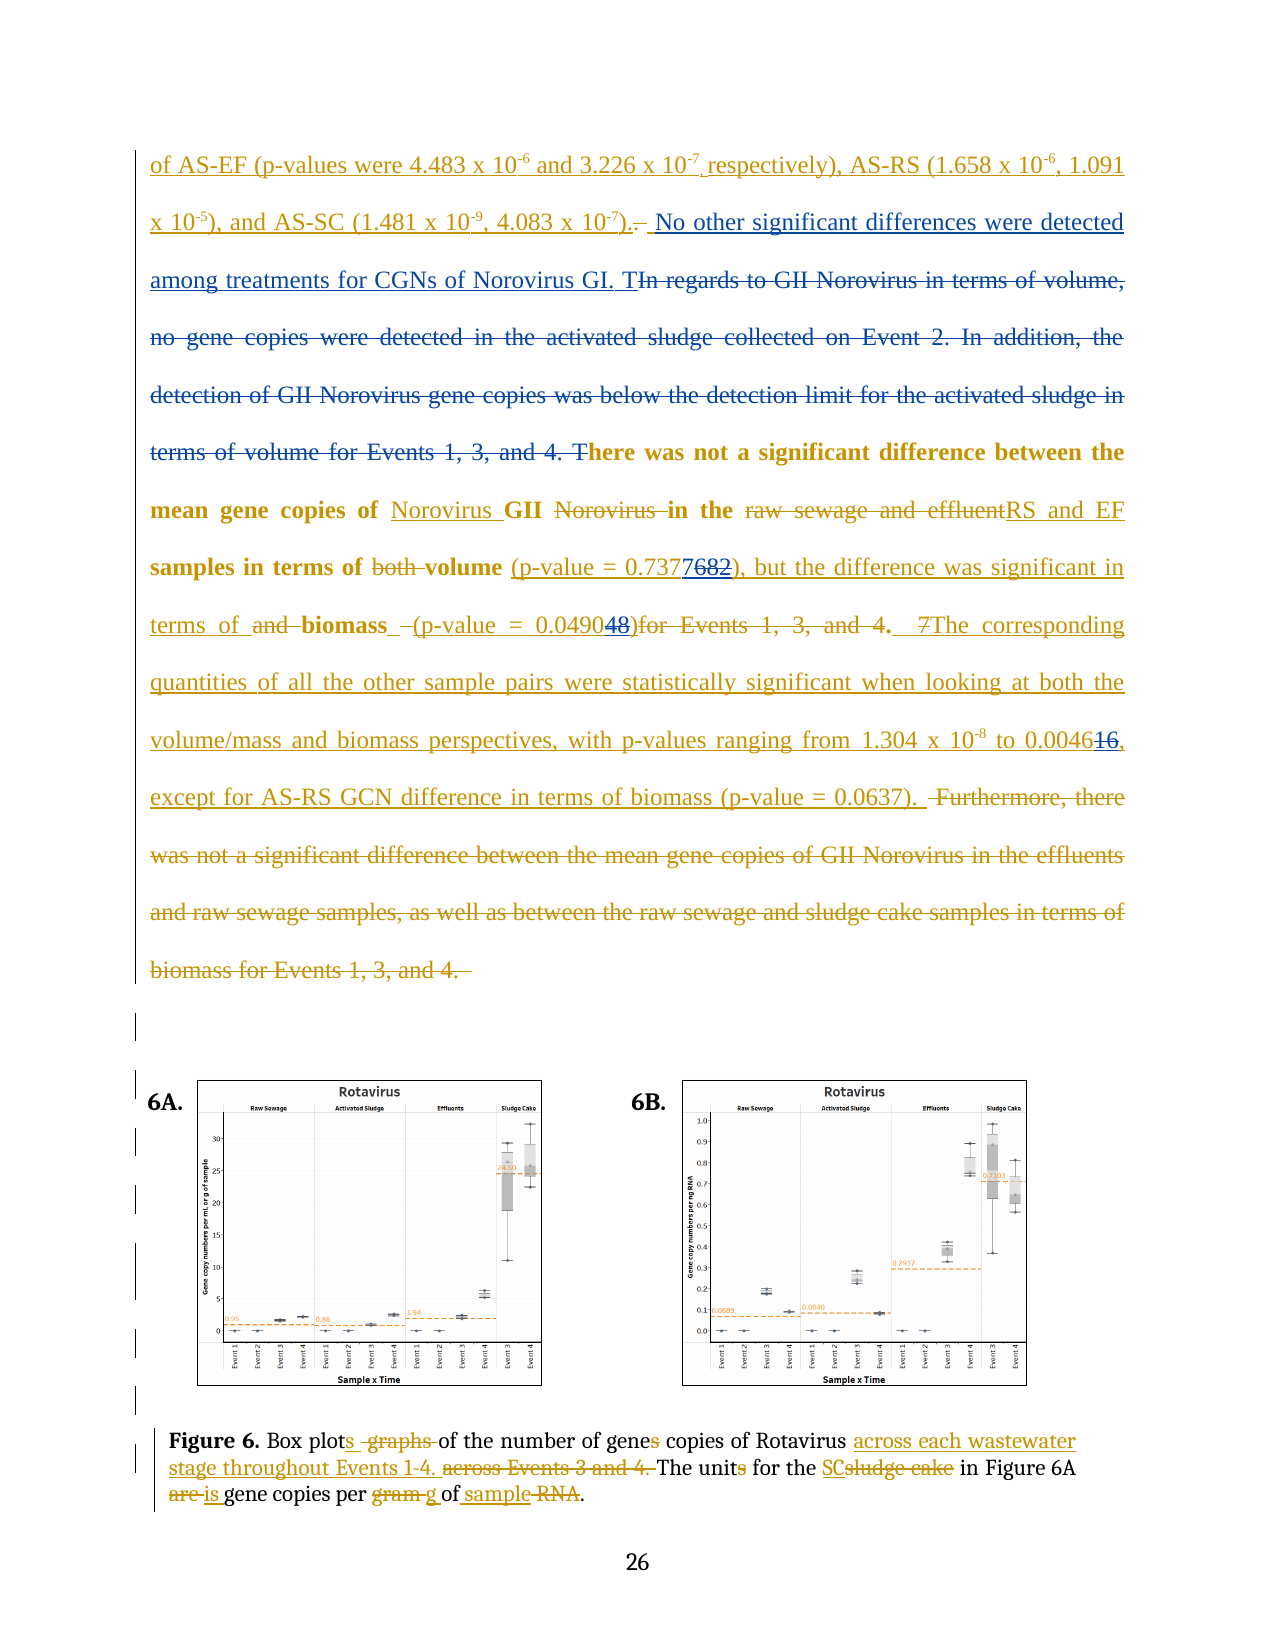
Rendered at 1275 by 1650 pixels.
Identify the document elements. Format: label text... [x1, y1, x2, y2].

text here was not a significant difference between the mean gene copies of GII in the samples in terms of volume biomass. [150, 857, 1125, 913]
text here was not a significant difference between the mean gene copies of GII in the samples in terms of volume biomass. [150, 914, 1125, 984]
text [150, 397, 1125, 692]
picture [198, 1081, 541, 1385]
text here was not a significant difference between the mean gene copies of GII in the samples in terms of volume biomass. [150, 751, 1125, 856]
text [150, 150, 1125, 396]
text here was not a significant difference between the mean gene copies of GII in the samples in terms of volume biomass. [150, 693, 1125, 750]
picture [683, 1081, 1026, 1385]
